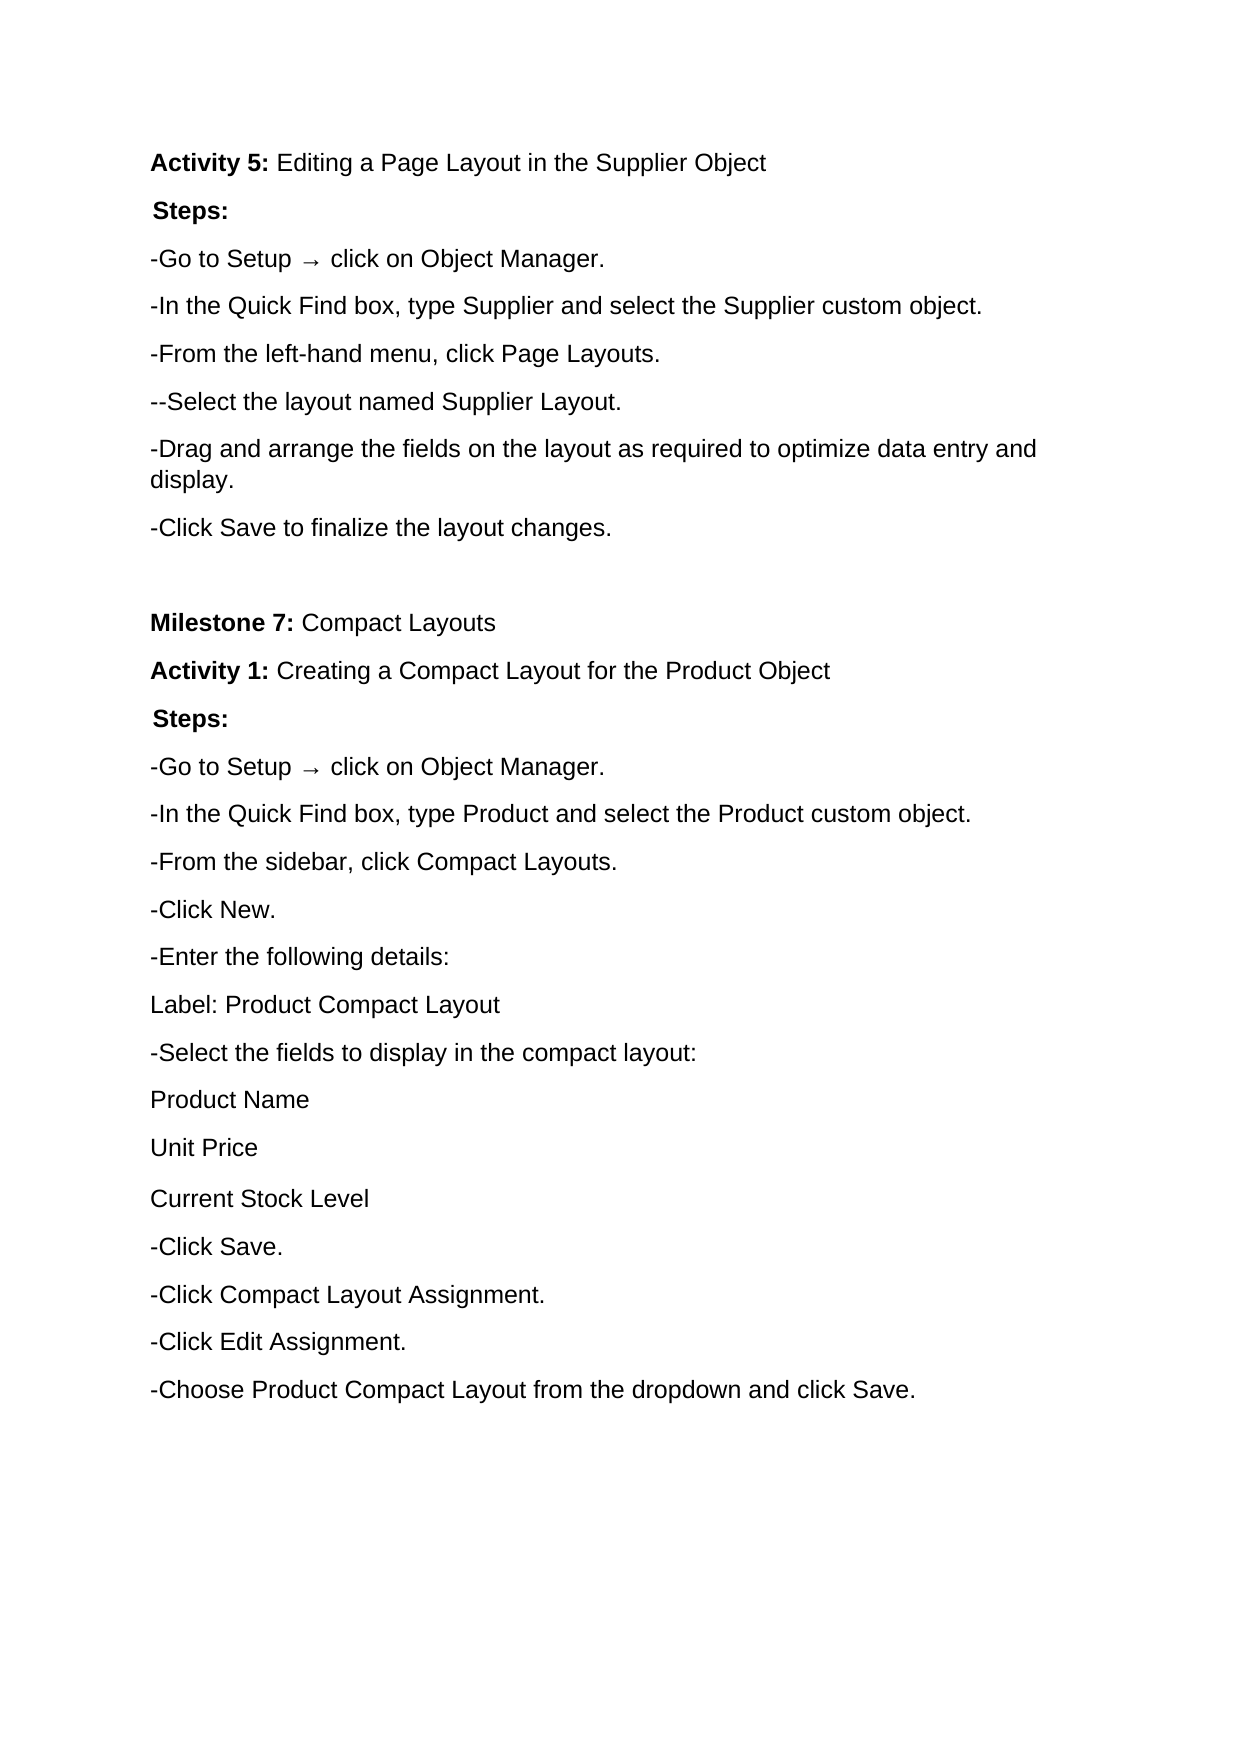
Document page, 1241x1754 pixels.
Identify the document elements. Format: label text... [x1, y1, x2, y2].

text Activity 1: Creating a Compact Layout for the Product Object [150, 656, 1166, 685]
text Current Stock Level [150, 1184, 1166, 1213]
text -Click New. [150, 895, 1166, 923]
text -In the Quick Find box, type Supplier and select the Supplier custom object. [150, 291, 1166, 320]
text Milestone 7: Compact Layouts [150, 608, 1166, 637]
text -Select the fields to display in the compact layout: Product Name [150, 1038, 730, 1114]
text -From the sidebar, click Compact Layouts. [150, 847, 1166, 876]
text -Choose Product Compact Layout from the dropdown and click Save. [150, 1375, 1166, 1404]
text -Enter the following details: [150, 942, 1166, 971]
text Activity 5: Editing a Page Layout in the Supplier Object [150, 148, 1166, 177]
text -In the Quick Find box, type Product and select the Product custom object. [150, 799, 1166, 828]
text -Go to Setup → click on Object Manager. [150, 244, 1166, 272]
text -Go to Setup → click on Object Manager. [150, 751, 1166, 780]
subtitle Steps: [150, 704, 1166, 732]
text --Select the layout named Supplier Layout. [150, 387, 1166, 415]
text Label: Product Compact Layout [150, 990, 1166, 1019]
text -Click Save to finalize the layout changes. [150, 513, 1166, 542]
text Unit Price [150, 1133, 1166, 1161]
text -Drag and arrange the fields on the layout as required to optimize data entry and display. [150, 434, 1083, 494]
subtitle Steps: [150, 196, 1166, 225]
text -From the left-hand menu, click Page Layouts. [150, 339, 1166, 368]
text -Click Compact Layout Assignment. [150, 1280, 1166, 1309]
text -Click Edit Assignment. [150, 1327, 1166, 1356]
text -Click Save. [150, 1232, 1166, 1261]
